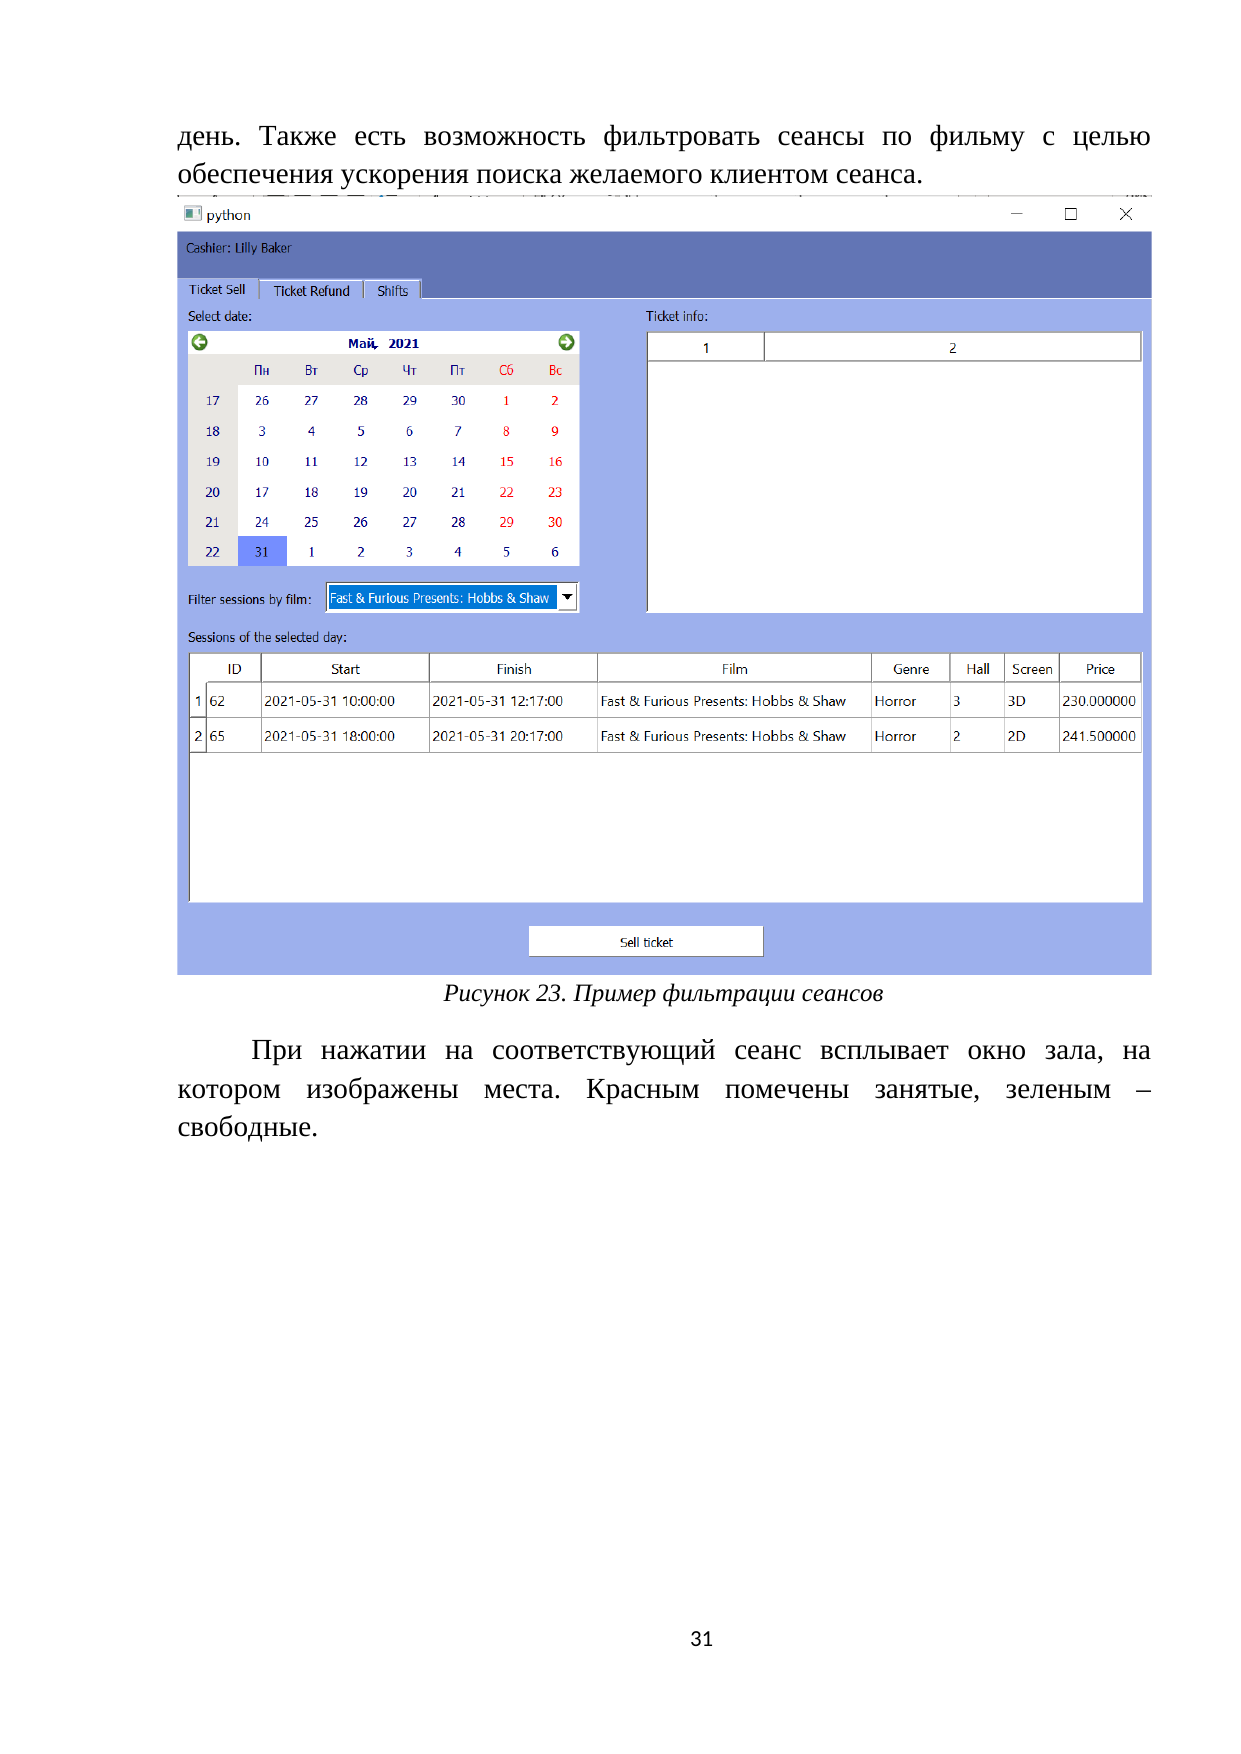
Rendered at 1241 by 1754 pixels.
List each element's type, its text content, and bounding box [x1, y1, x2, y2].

picture [177, 195, 1152, 975]
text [177, 118, 1152, 190]
text Рисунок 23. Пример фильтрации сеансов [177, 978, 1152, 1007]
text При нажатии на соответствующий сеанс всплывает окно зала, на котором изображены места. Красным помечены занятые, зеленым – свободные. [177, 1032, 1152, 1143]
